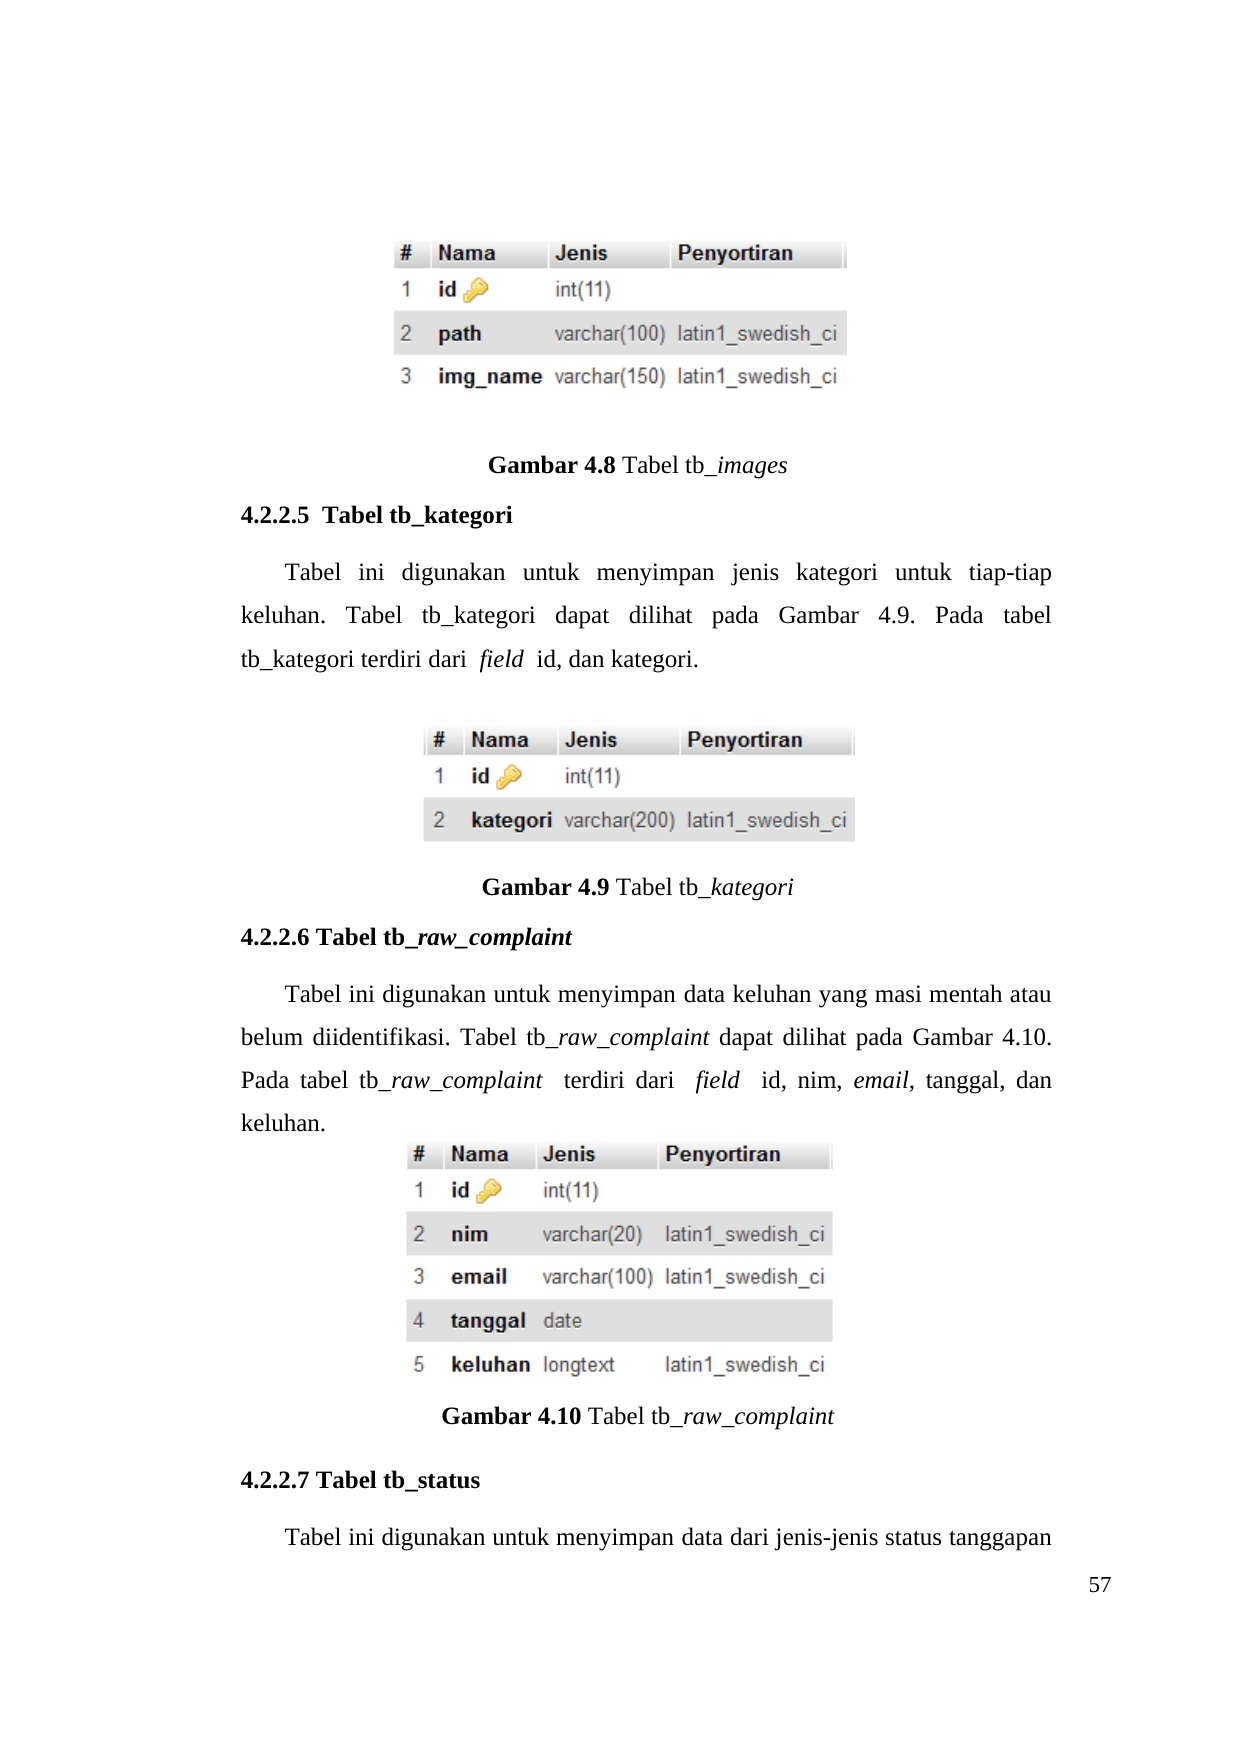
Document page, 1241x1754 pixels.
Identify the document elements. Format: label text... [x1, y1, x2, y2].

picture [406, 1138, 833, 1383]
text 4.2.2.7 Tabel tb_status [241, 1465, 1052, 1493]
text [241, 1522, 1052, 1551]
picture [393, 241, 847, 401]
text 4.2.2.5 Tabel tb_kategori [241, 500, 1052, 529]
text Tabel ini digunakan untuk menyimpan jenis kategori untuk tiap-tiap keluhan. Tabel tb_kategori dapat dilihat pada Gambar 4.9. Pada tabel tb_kategori terdiri dari field id, dan kategori. [241, 557, 1052, 672]
text Gambar 4.9 Tabel tb_kategori [167, 872, 1111, 901]
text Gambar 4.10 Tabel tb_raw_complaint [167, 1401, 1111, 1429]
text Gambar 4.8 Tabel tb_images [167, 450, 1111, 479]
text 4.2.2.6 Tabel tb_raw_complaint [241, 922, 1052, 950]
picture [423, 719, 855, 856]
text Tabel ini digunakan untuk menyimpan data keluhan yang masi mentah atau belum diidentifikasi. Tabel tb_raw_complaint dapat dilihat pada Gambar 4.10. Pada tabel tb_raw_complaint terdiri dari field id, nim, email, tanggal, dan keluhan. [241, 979, 1052, 1137]
